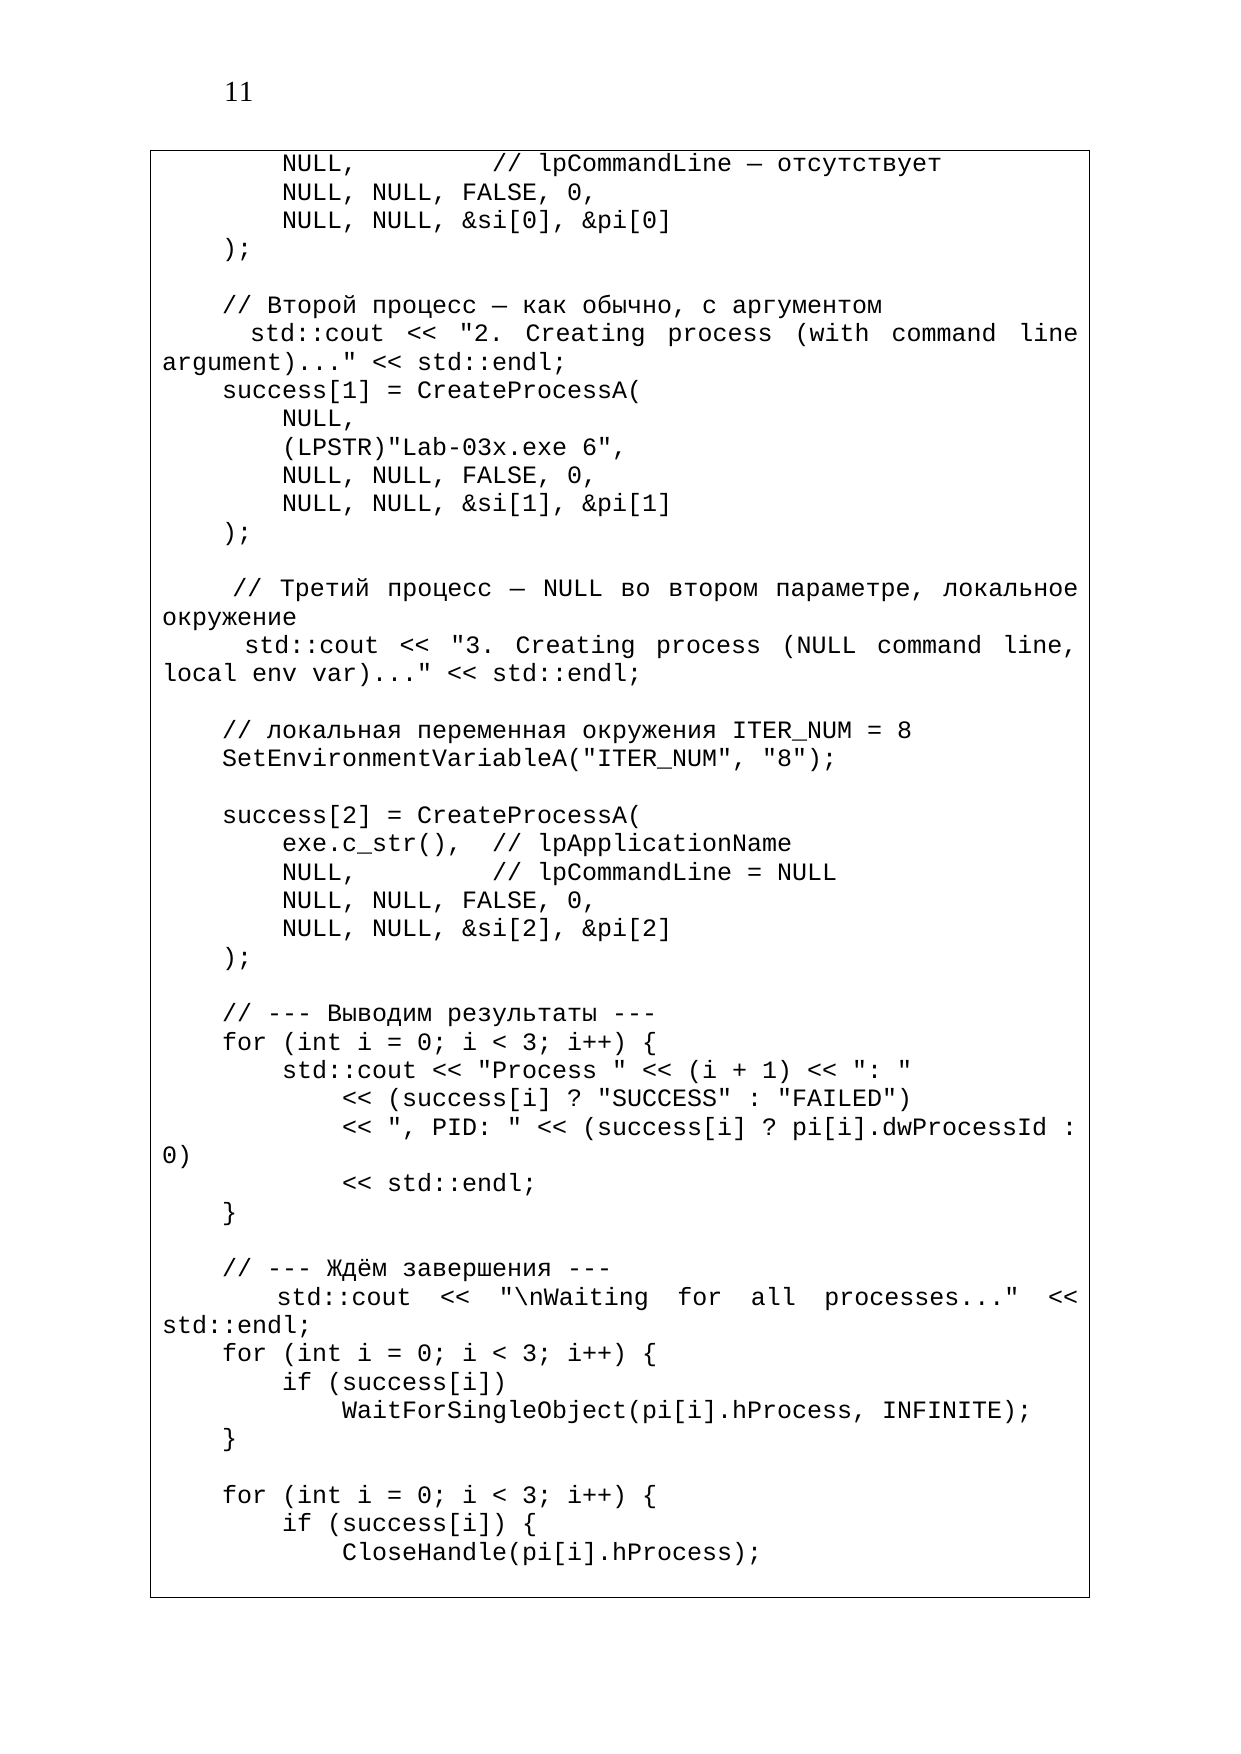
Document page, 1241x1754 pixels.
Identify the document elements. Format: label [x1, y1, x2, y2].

table_header [151, 151, 1089, 1597]
